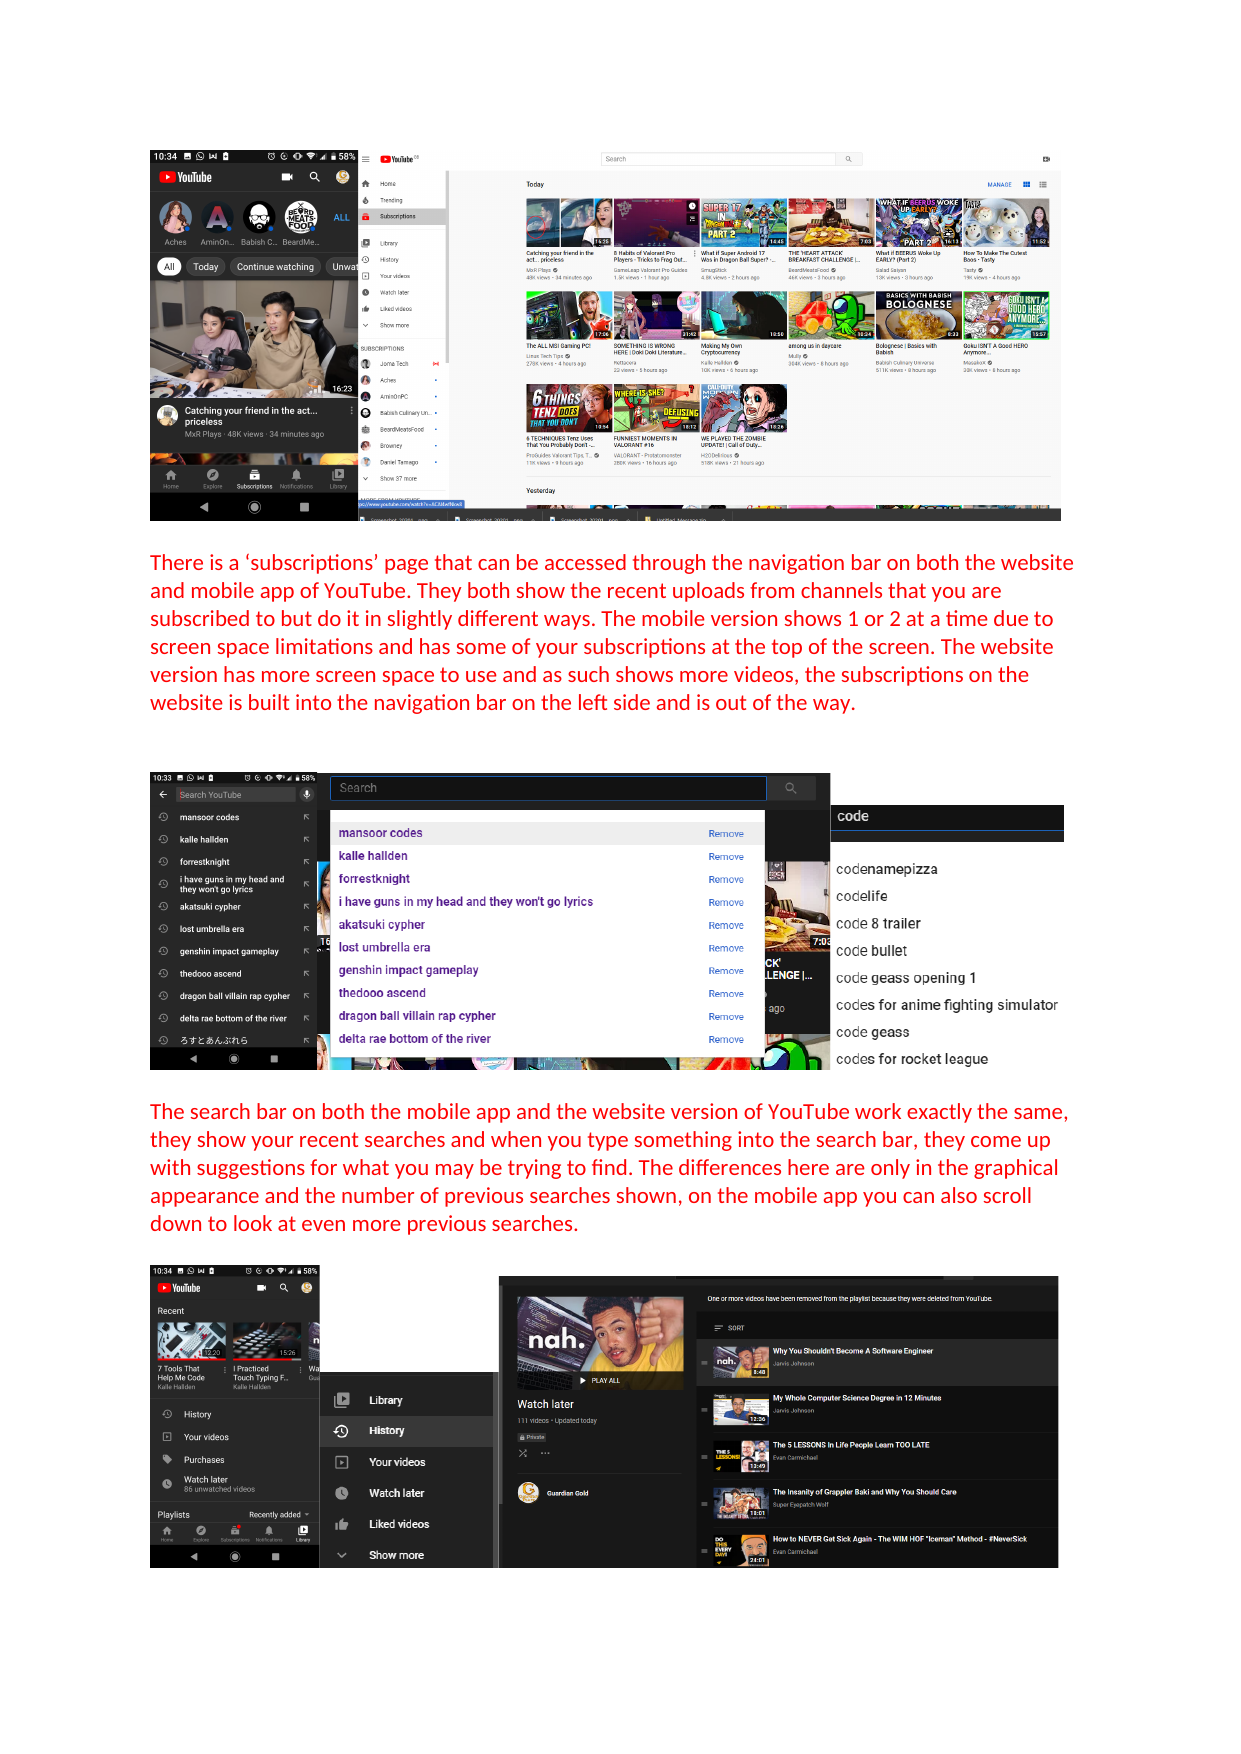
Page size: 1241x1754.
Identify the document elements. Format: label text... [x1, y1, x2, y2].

picture [150, 1265, 1059, 1568]
text The search bar on both the mobile app and the website version of YouTube work exactly the same, they show your recent searches and when you type something into the search bar, they come up with suggestions for what you may be trying to find. The differences here are only in the graphical appearance and the number of previous searches shown, on the mobile app you can also scroll down to look at even more previous searches. [150, 1097, 1090, 1238]
picture [150, 772, 1064, 1070]
picture [150, 150, 1061, 521]
text There is a ‘subscriptions’ page that can be accessed through the navigation bar on both the website and mobile app of YouTube. They both show the recent uploads from channels that you are subscribed to but do it in slightly different ways. The mobile version shows 1 or 2 at a time due to screen space limitations and has some of your subscriptions at the top of the screen. The website version has more screen space to use and as such shows more videos, the subscriptions on the website is built into the navigation bar on the left side and is out of the way. [150, 548, 1090, 716]
